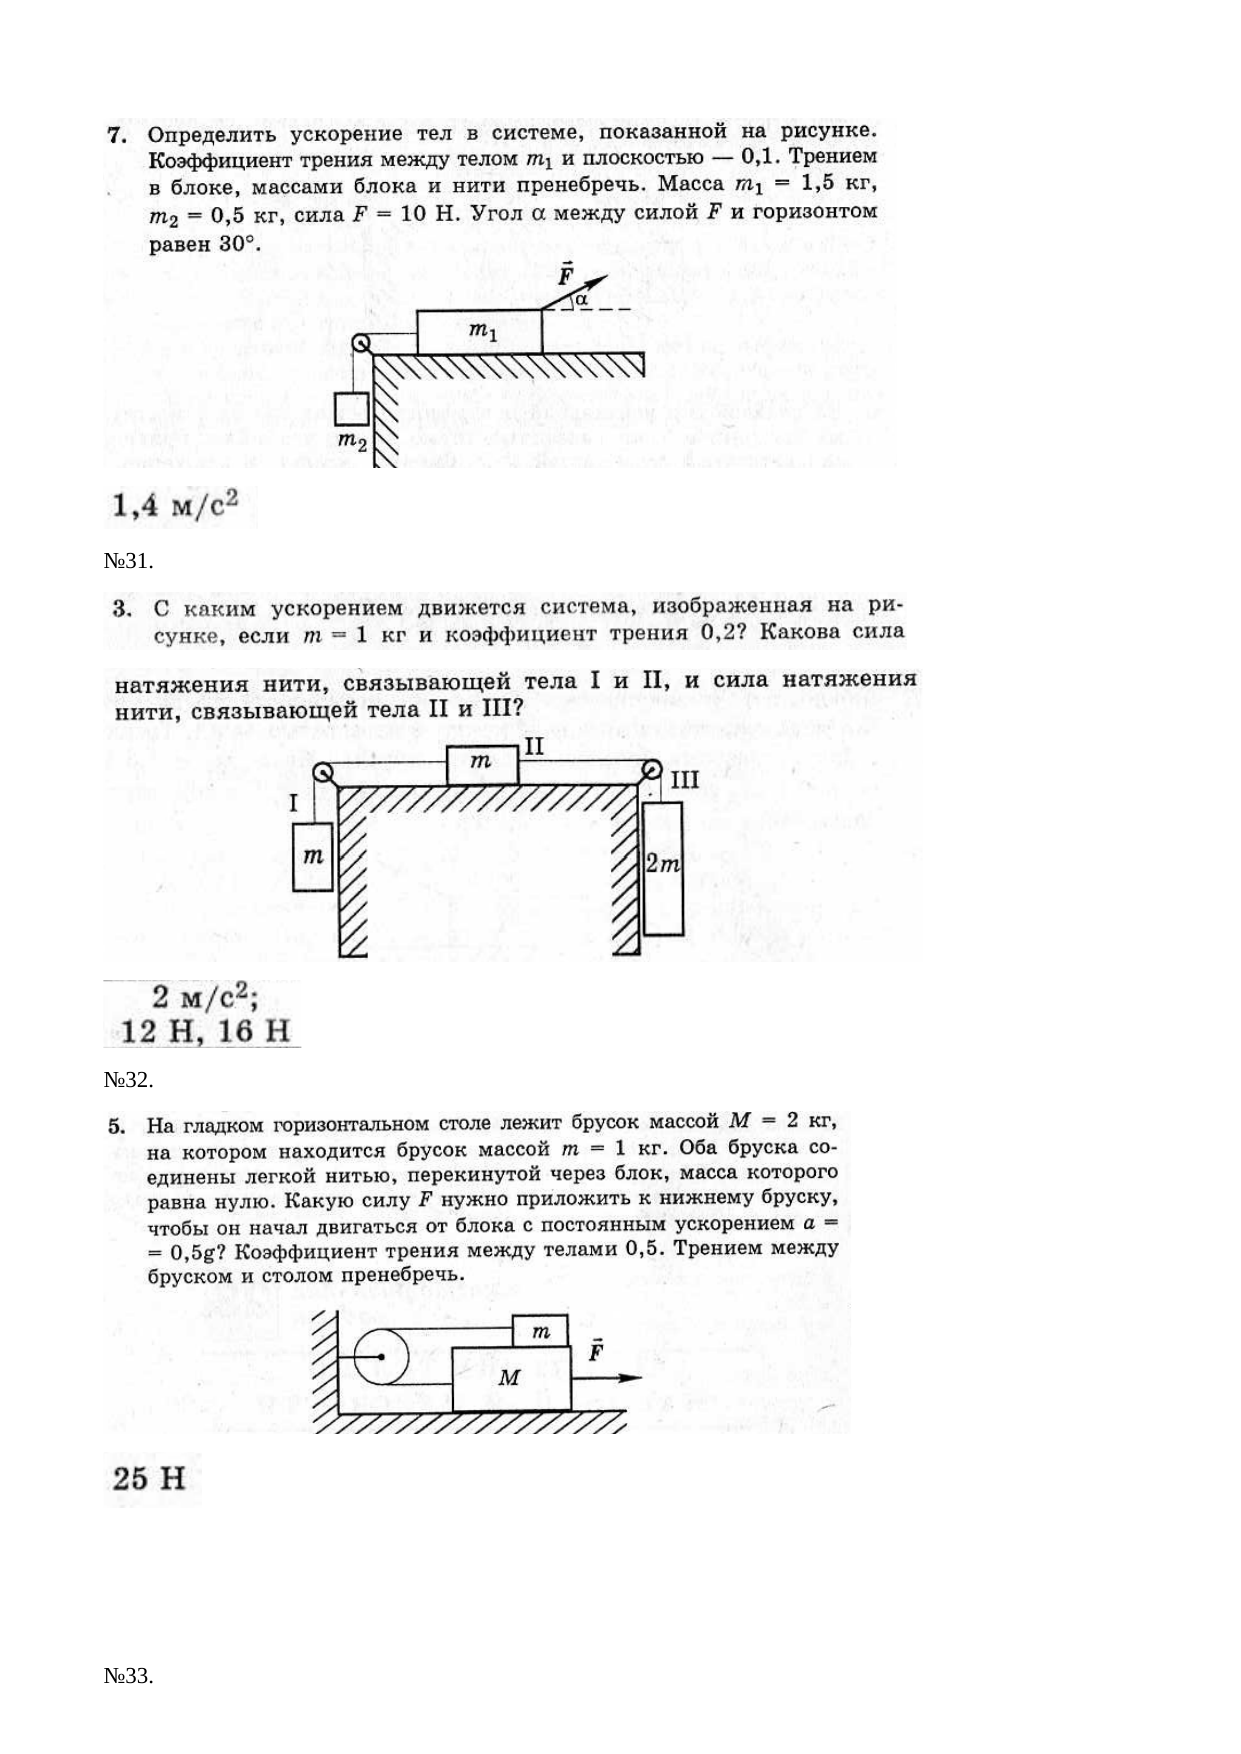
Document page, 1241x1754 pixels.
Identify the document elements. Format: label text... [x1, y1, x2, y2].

text №32. [103, 1066, 1152, 1093]
text №31. [103, 548, 1152, 574]
text №33. [103, 1662, 1152, 1688]
